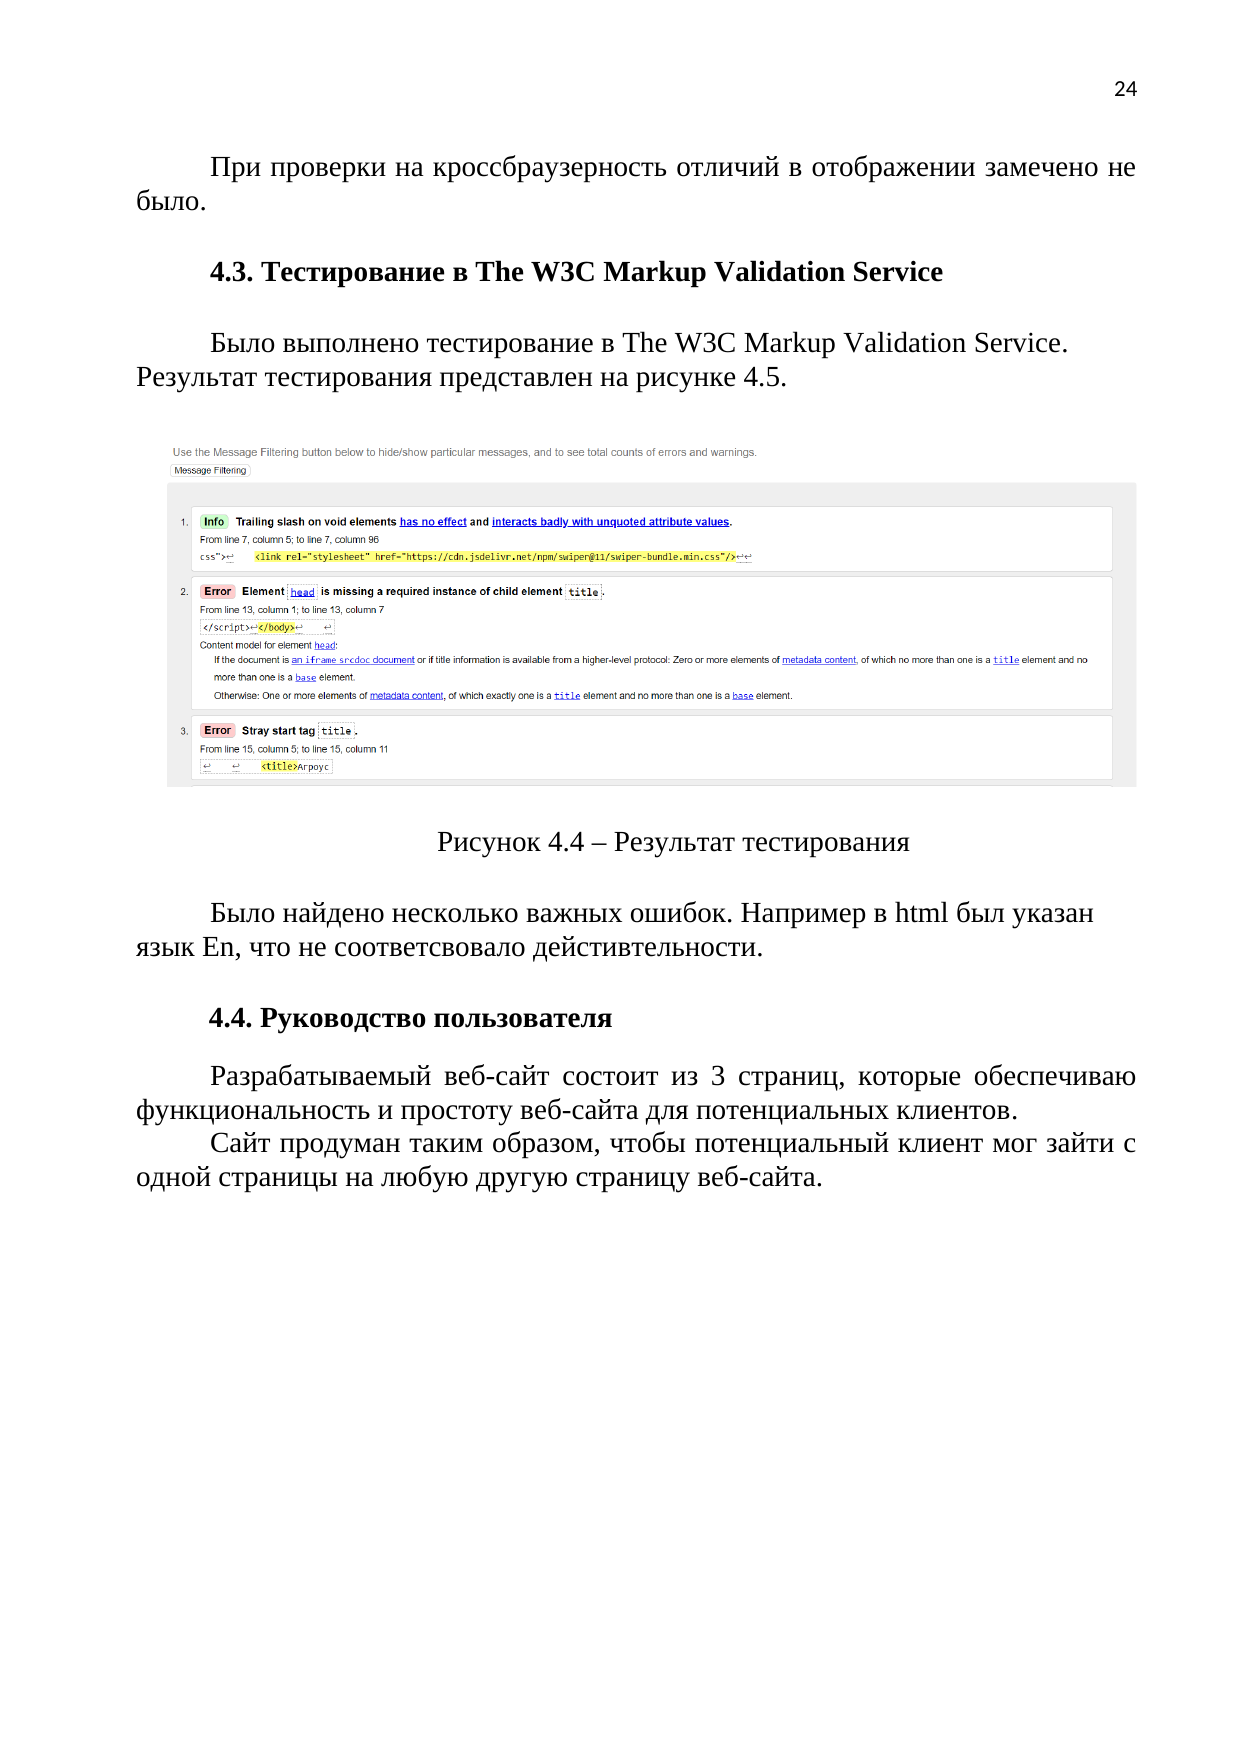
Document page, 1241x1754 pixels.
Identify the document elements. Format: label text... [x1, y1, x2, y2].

text 4.4. Руководство пользователя [136, 1000, 1137, 1033]
text При проверки на кроссбраузерность отличий в отображении замечено не было. [136, 149, 1137, 217]
text 4.3. Тестирование в The W3C Markup Validation Service [136, 254, 1137, 288]
text Разрабатываемый веб-сайт состоит из 3 страниц, которые обеспечиваю функциональность и простоту веб-сайта для потенциальных клиентов. [136, 1058, 1137, 1126]
text Сайт продуман таким образом, чтобы потенциальный клиент мог зайти с одной страницы на любую другую страницу веб-сайта. [136, 1126, 1137, 1193]
picture [137, 435, 1137, 787]
text Было найдено несколько важных ошибок. Например в html был указан язык En, что не соответсвовало дейстивтельности. [136, 895, 1137, 962]
text Было выполнено тестирование в The W3C Markup Validation Service. Результат тестирования представлен на рисунке 4.5. [136, 325, 1137, 392]
